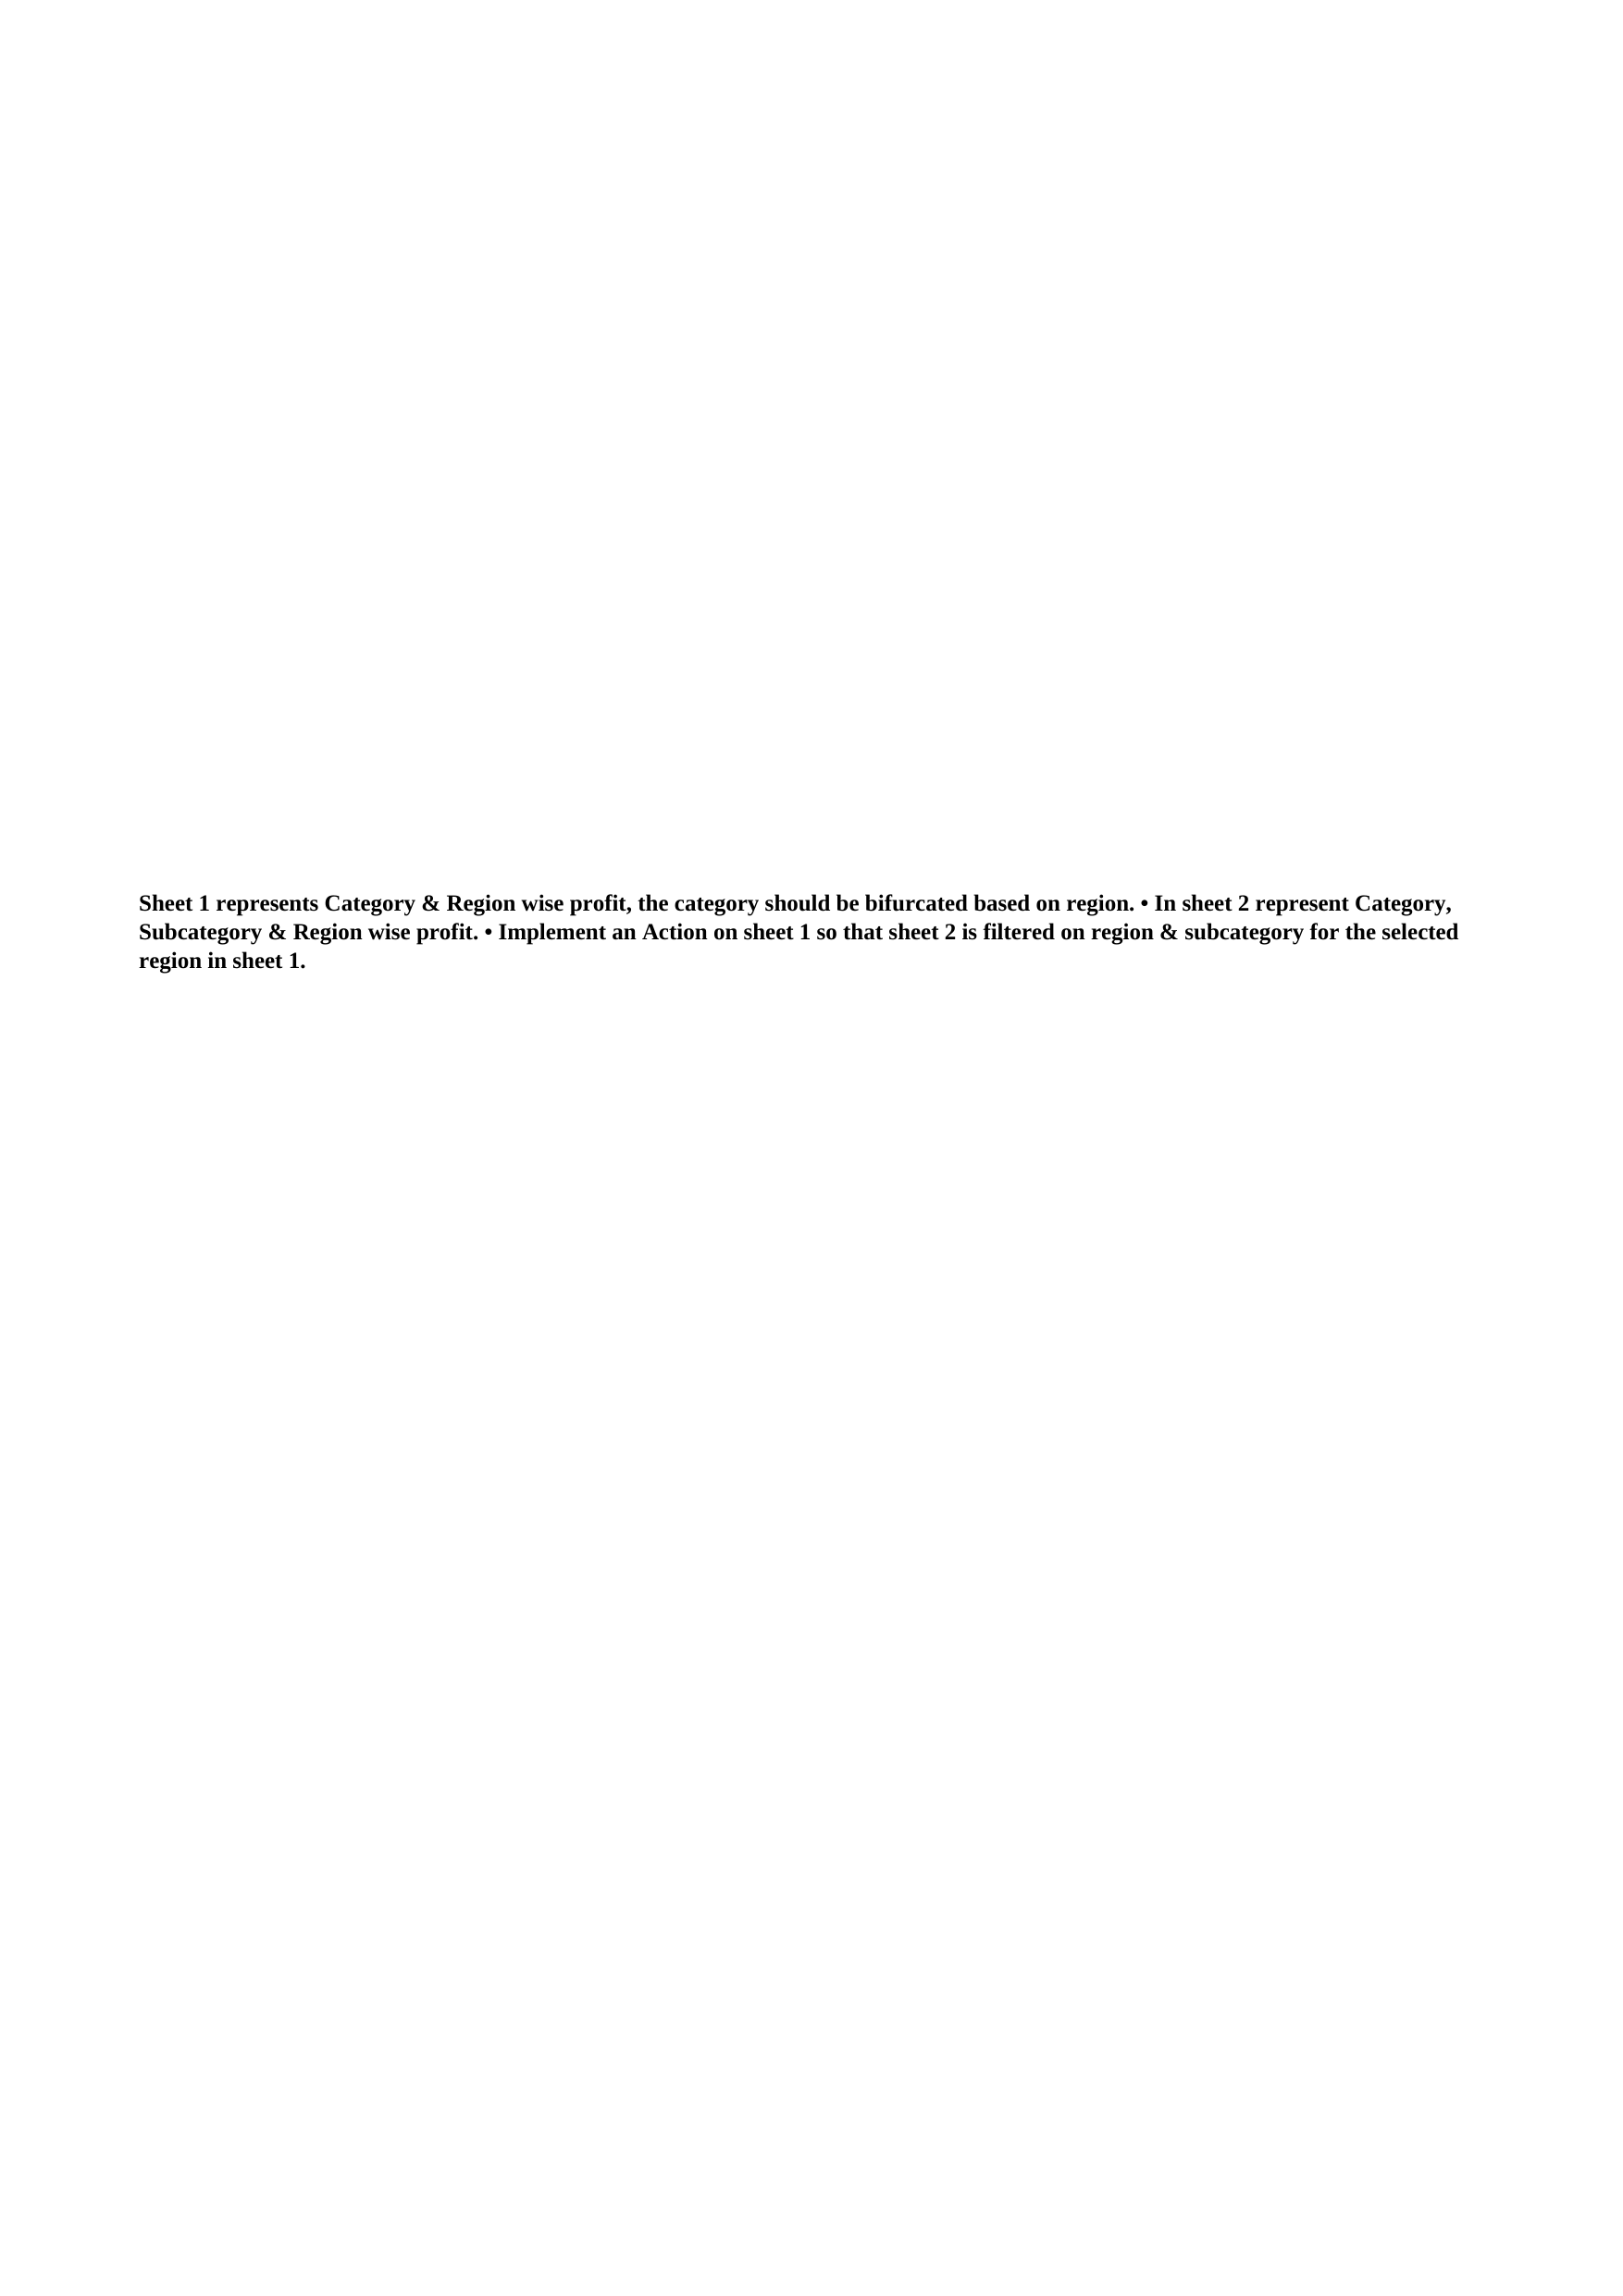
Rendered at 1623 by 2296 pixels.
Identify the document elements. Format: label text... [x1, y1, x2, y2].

text Sheet 1 represents Category & Region wise profit, the category should be bifurcated based on region. • In sheet 2 represent Category, Subcategory & Region wise profit. • Implement an Action on sheet 1 so that sheet 2 is filtered on region & subcategory for the selected region in sheet 1. [139, 889, 1484, 974]
